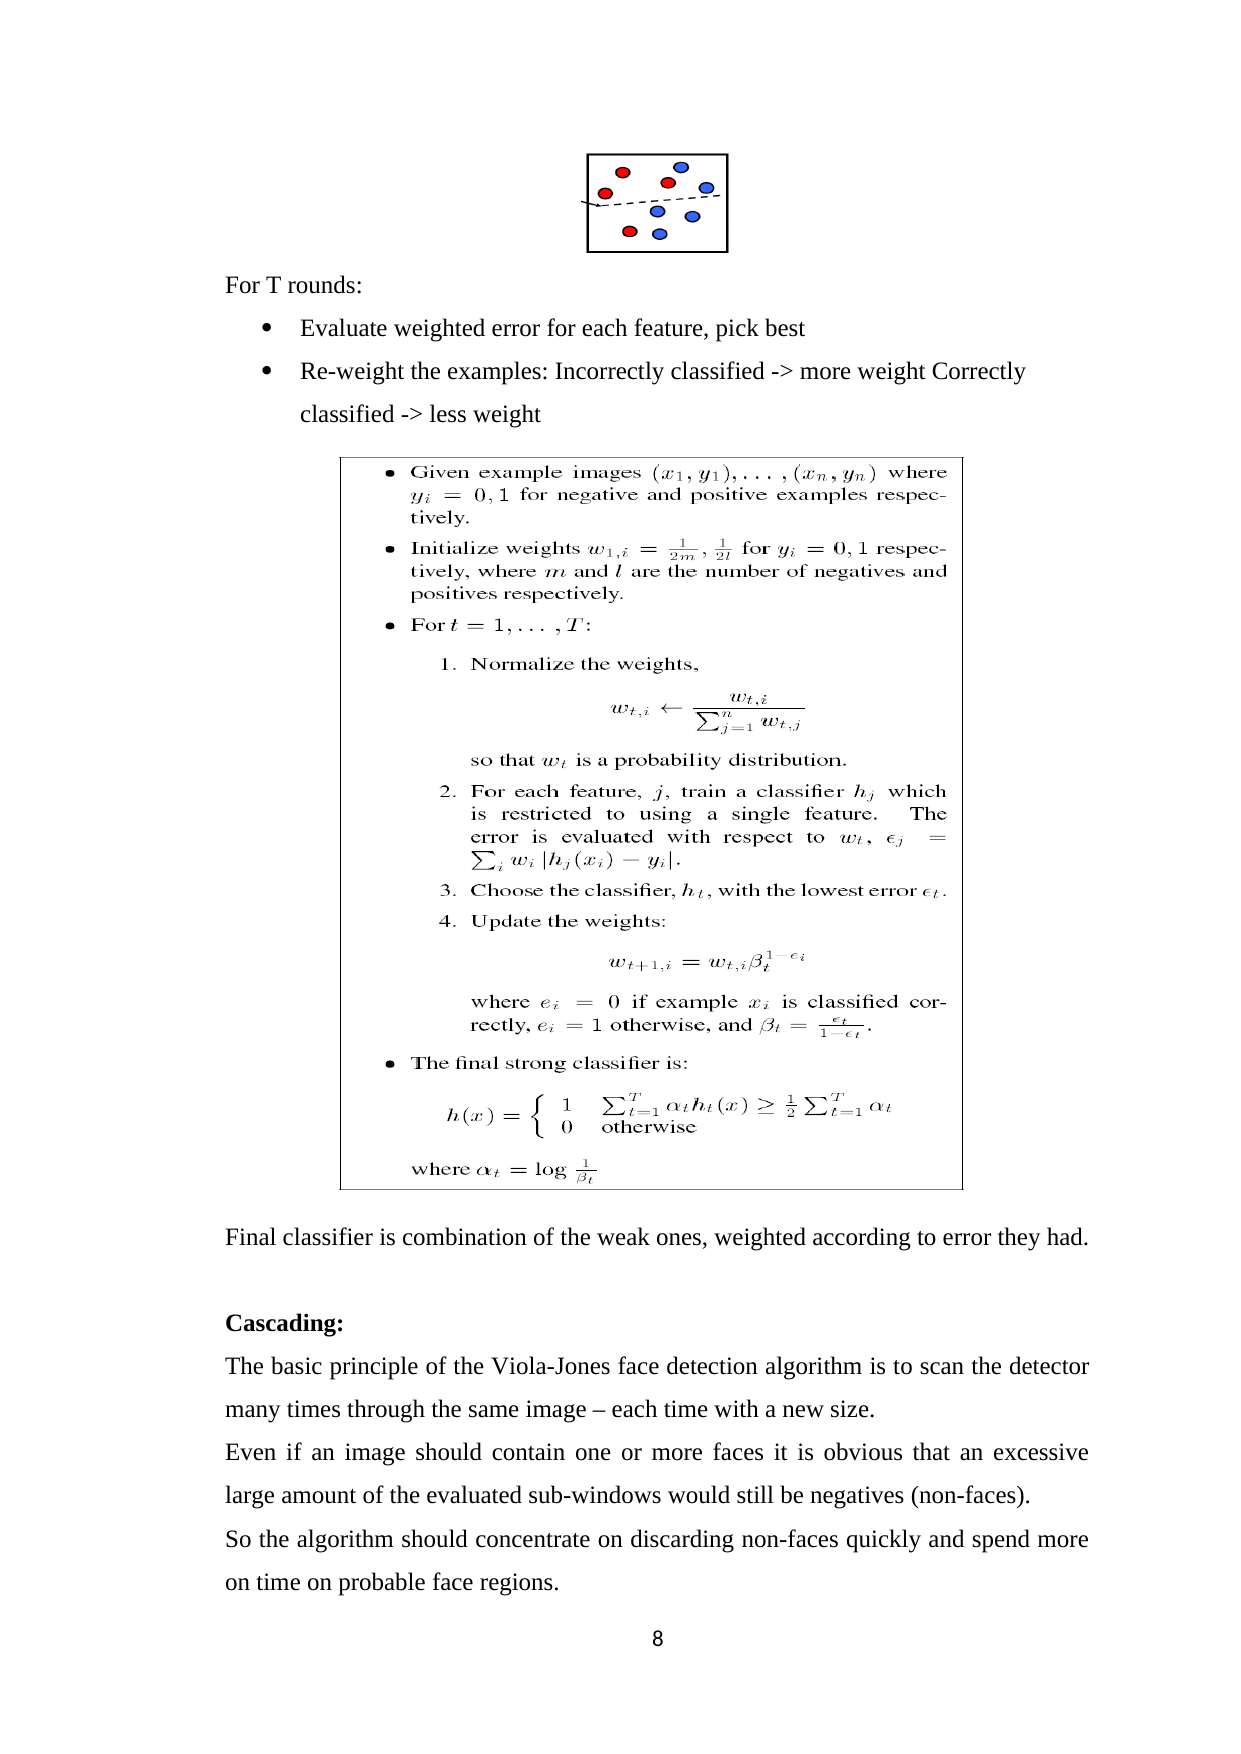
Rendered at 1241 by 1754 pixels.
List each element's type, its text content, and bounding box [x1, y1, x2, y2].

text Cascading: [225, 1308, 1090, 1337]
list Re-weight the examples: Incorrectly classified -> more weight Correctly classified -> less weight [262, 356, 1090, 428]
text For T rounds: [225, 270, 1090, 299]
text Even if an image should contain one or more faces it is obvious that an excessive large amount of the evaluated sub-windows would still be negatives (non-faces). [225, 1437, 1090, 1509]
picture [581, 150, 735, 257]
list Evaluate weighted error for each feature, pick best [262, 313, 1090, 342]
picture [329, 451, 986, 1194]
text The basic principle of the Viola-Jones face detection algorithm is to scan the detector many times through the same image – each time with a new size. [225, 1351, 1090, 1423]
text So the algorithm should concentrate on discarding non-faces quickly and spend more on time on probable face regions. [225, 1524, 1090, 1596]
